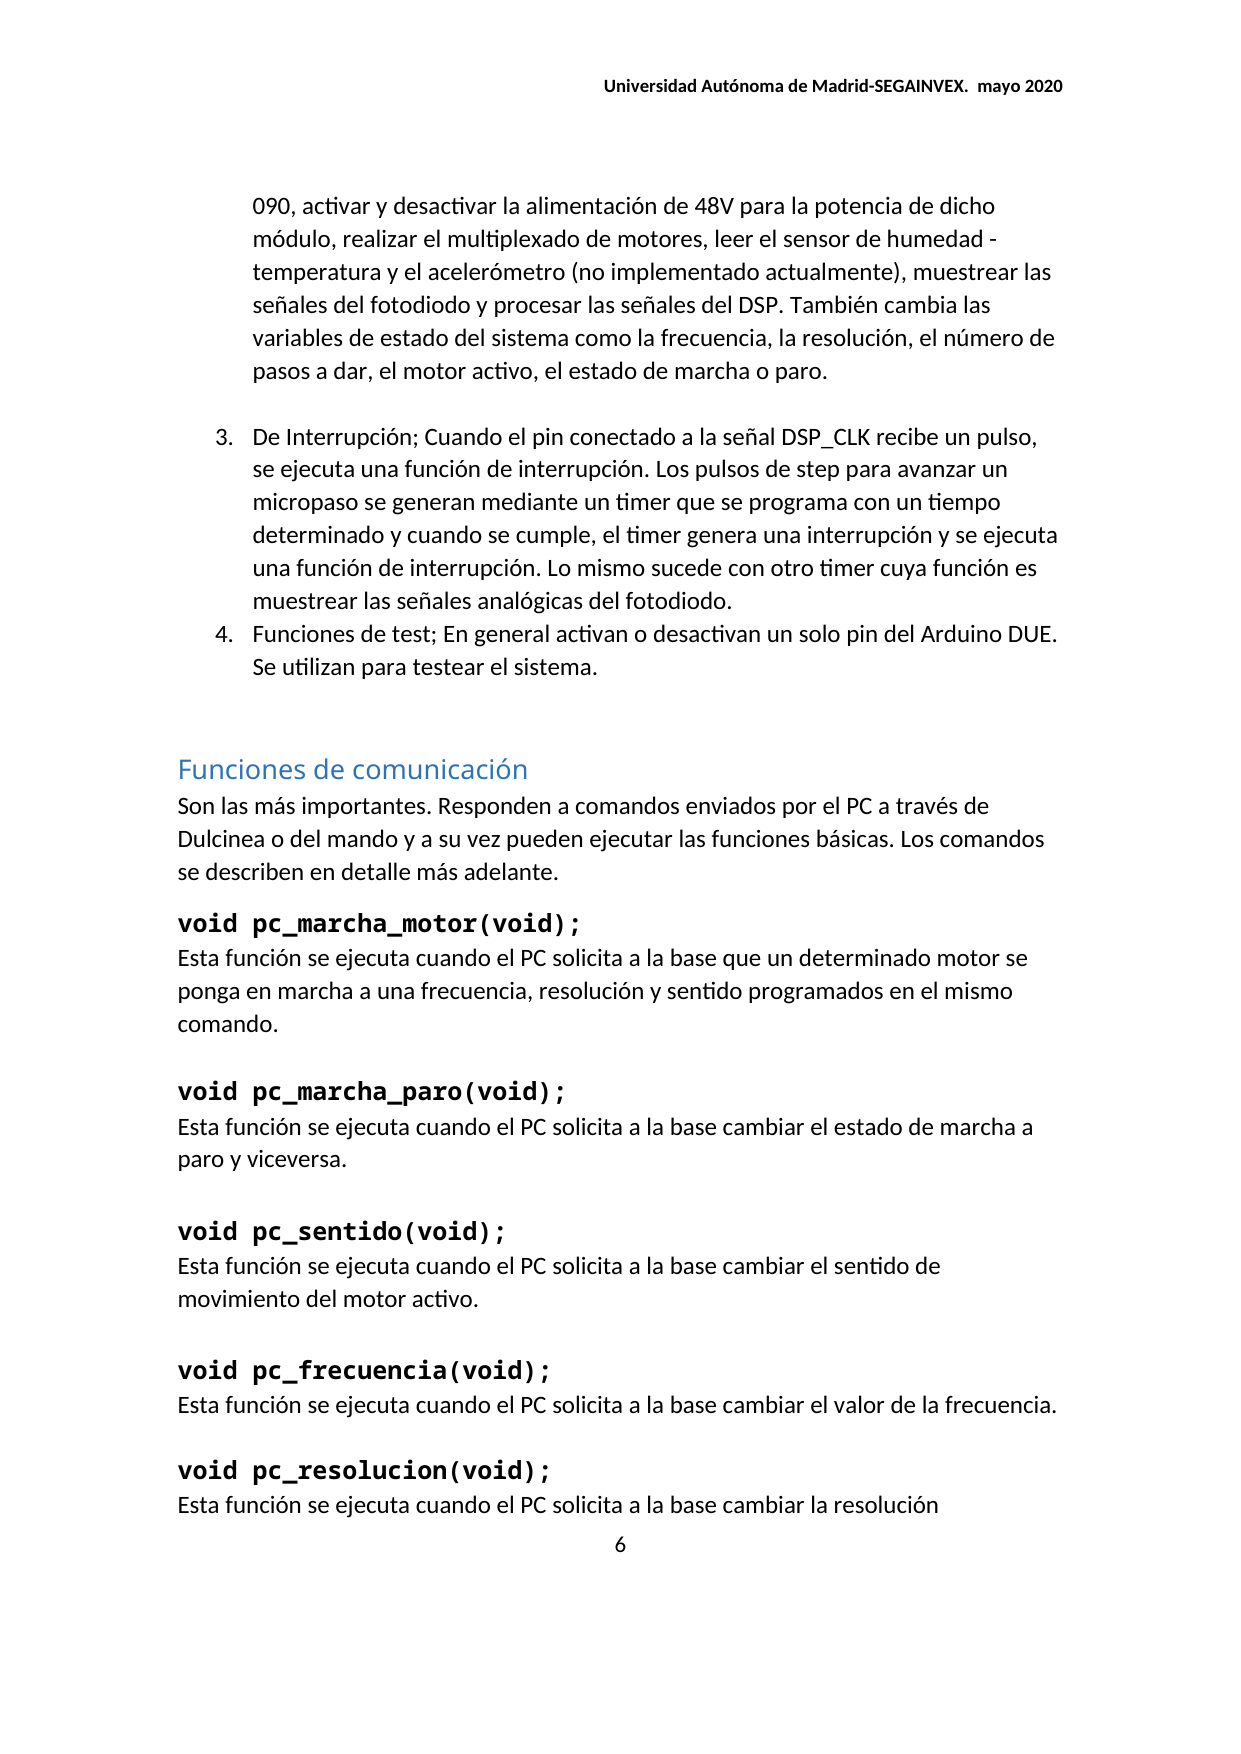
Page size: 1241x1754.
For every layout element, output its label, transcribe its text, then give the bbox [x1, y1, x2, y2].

text void pc_resolucion(void); [177, 1453, 1063, 1487]
text Esta función se ejecuta cuando el PC solicita a la base cambiar el sentido de movimiento del motor activo. [177, 1250, 1063, 1313]
text void pc_sentido(void); [177, 1213, 1063, 1247]
text Esta función se ejecuta cuando el PC solicita a la base cambiar la resolución [177, 1489, 1063, 1520]
text Esta función se ejecuta cuando el PC solicita a la base que un determinado motor se ponga en marcha a una frecuencia, resolución y sentido programados en el mismo comando. [177, 942, 1063, 1039]
text Son las más importantes. Responden a comandos enviados por el PC a través de Dulcinea o del mando y a su vez pueden ejecutar las funciones básicas. Los comandos se describen en detalle más adelante. [177, 790, 1063, 886]
text void pc_marcha_motor(void); [177, 906, 1063, 939]
text Esta función se ejecuta cuando el PC solicita a la base cambiar el valor de la frecuencia. [177, 1389, 1063, 1420]
subtitle Funciones de comunicación [177, 750, 1063, 787]
list De Interrupción; Cuando el pin conectado a la señal DSP_CLK recibe un pulso, se ejecuta una función de interrupción. Los pulsos de step para avanzar un micropaso se generan mediante un timer que se programa con un tiempo determinado y cuando se cumple, el timer genera una interrupción y se ejecuta una función de interrupción. Lo mismo sucede con otro timer cuya función es muestrear las señales analógicas del fotodiodo. [215, 421, 1063, 616]
list Funciones de test; En general activan o desactivan un solo pin del Arduino DUE. Se utilizan para testear el sistema. [215, 618, 1063, 682]
text void pc_frecuencia(void); [177, 1353, 1063, 1387]
text void pc_marcha_paro(void); [177, 1074, 1063, 1108]
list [215, 190, 1063, 385]
text Esta función se ejecuta cuando el PC solicita a la base cambiar el estado de marcha a paro y viceversa. [177, 1111, 1063, 1174]
